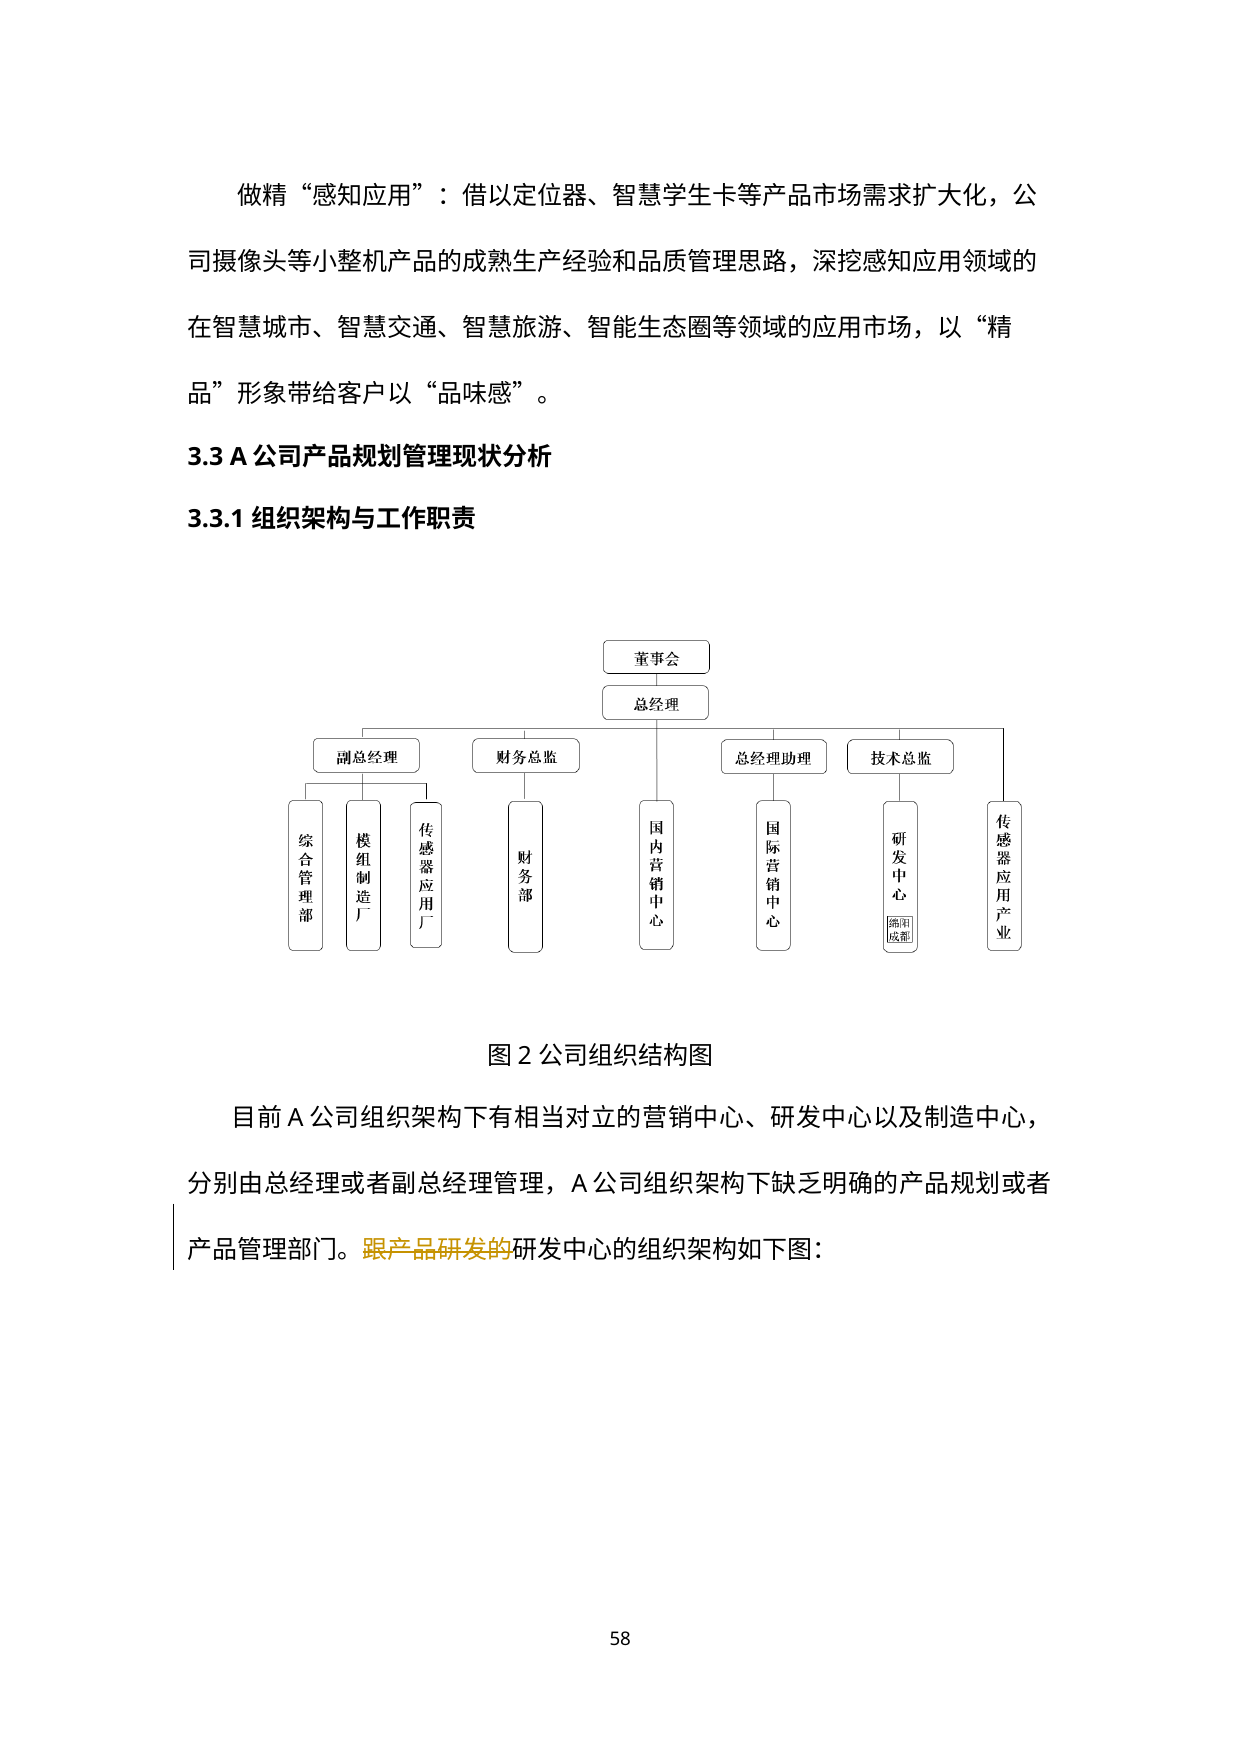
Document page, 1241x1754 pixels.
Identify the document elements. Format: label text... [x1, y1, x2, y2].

text 3.3 A公司产品规划管理现状分析 [187, 432, 1053, 476]
picture [242, 617, 1048, 977]
text 3.3.1 组织架构与工作职责 [187, 494, 1053, 538]
text 做精“感知应用”：借以定位器、智慧学生卡等产品市场需求扩大化，公司摄像头等小整机产品的成熟生产经验和品质管理思路，深挖感知应用领域的在智慧城市、智慧交通、智慧旅游、智能生态圈等领域的应用市场，以“精品”形象带给客户以“品味感”。 [187, 172, 1053, 414]
text 图2 公司组织结构图 [187, 1031, 1053, 1075]
text 目前A公司组织架构下有相当对立的营销中心、研发中心以及制造中心，分别由总经理或者副总经理管理，A公司组织架构下缺乏明确的产品规划或者产品管理部门。研发中心的组织架构如下图： [187, 1093, 1053, 1269]
